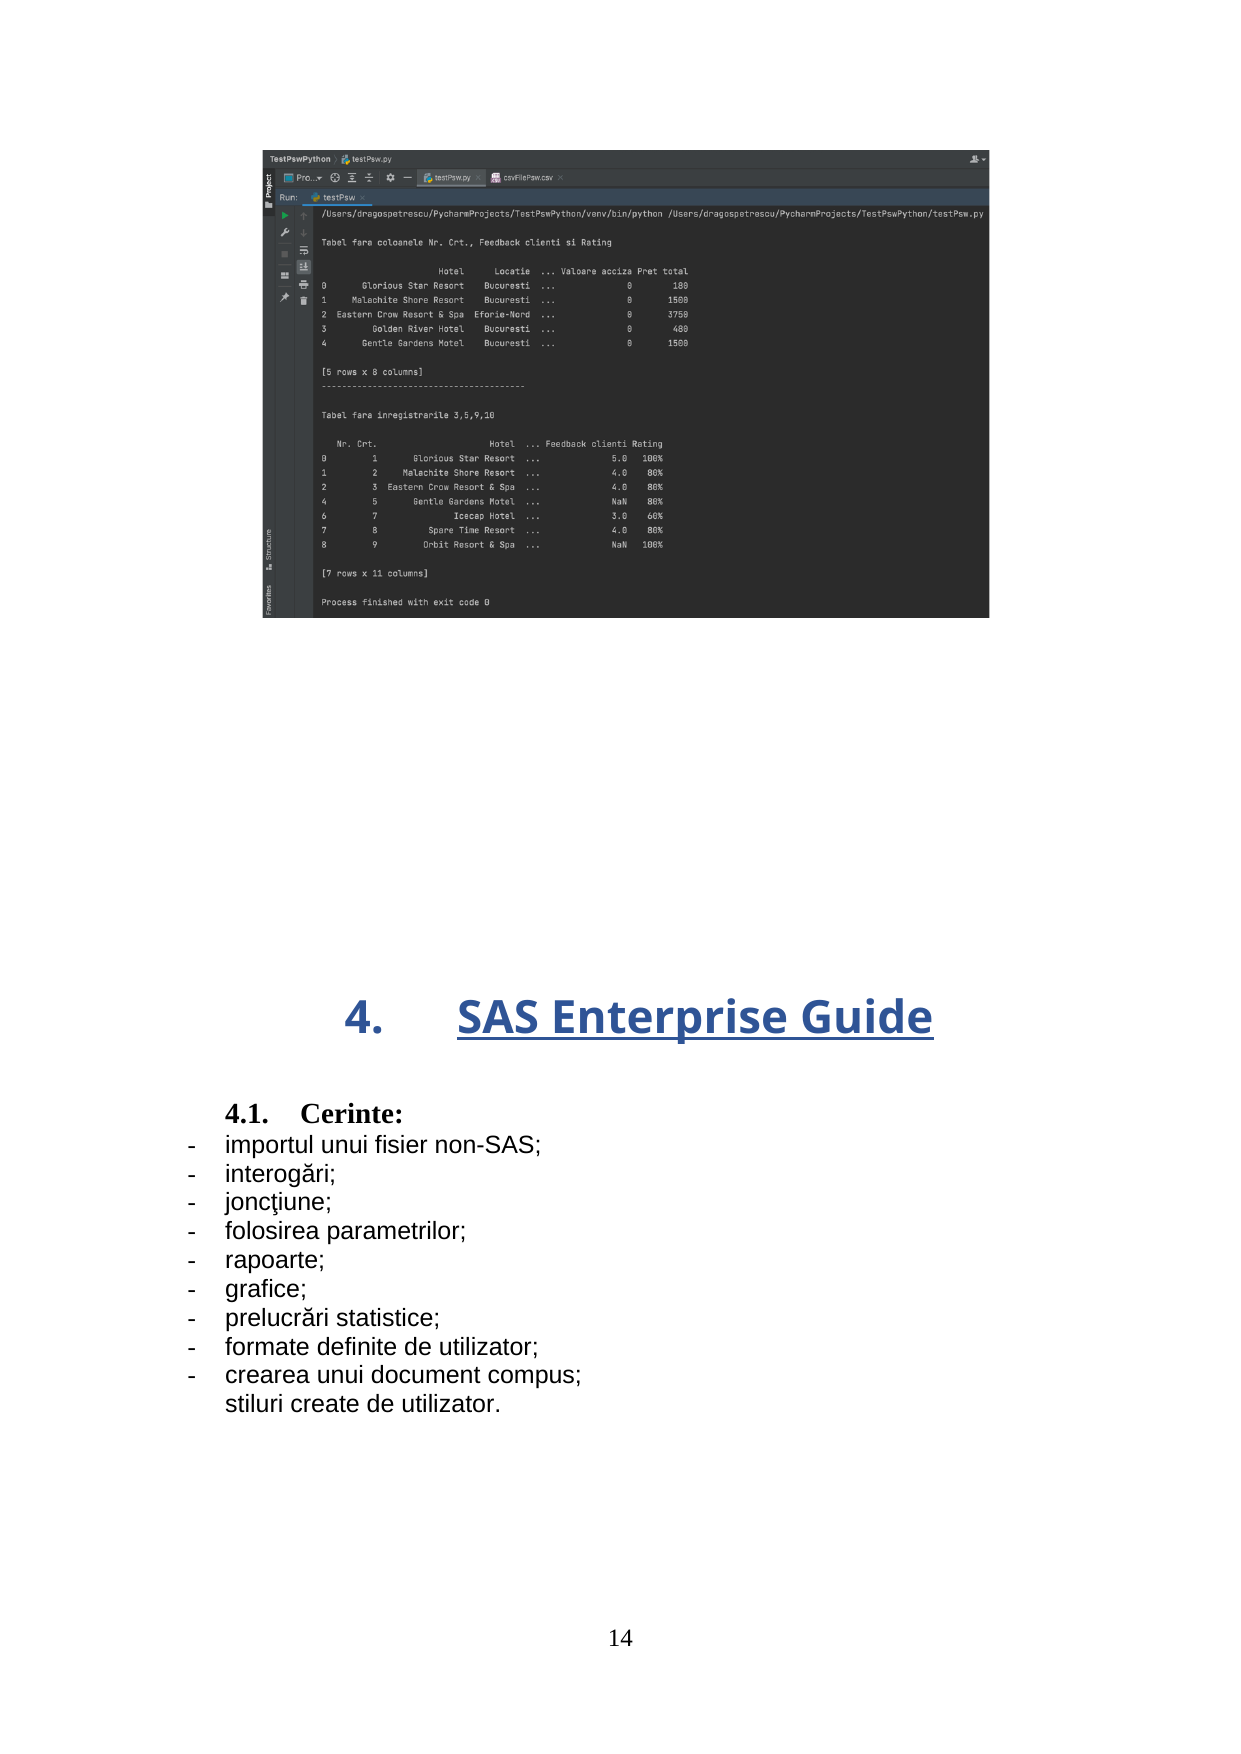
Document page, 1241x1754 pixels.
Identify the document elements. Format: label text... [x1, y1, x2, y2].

list joncţiune; [187, 1187, 1090, 1216]
list formate definite de utilizator; [187, 1332, 1090, 1361]
list rapoarte; [187, 1245, 1090, 1274]
subtitle Cerinte: [225, 1096, 1090, 1130]
picture [262, 150, 990, 618]
subtitle SAS Enterprise Guide [187, 984, 1090, 1047]
list prelucrări statistice; [187, 1303, 1090, 1332]
list grafice; [187, 1274, 1090, 1303]
list importul unui fisier non-SAS; [187, 1130, 1090, 1158]
list stiluri create de utilizator. [225, 1389, 1090, 1418]
list folosirea parametrilor; [187, 1216, 1090, 1245]
list interogări; [187, 1158, 1090, 1187]
list crearea unui document compus; [187, 1361, 1090, 1389]
